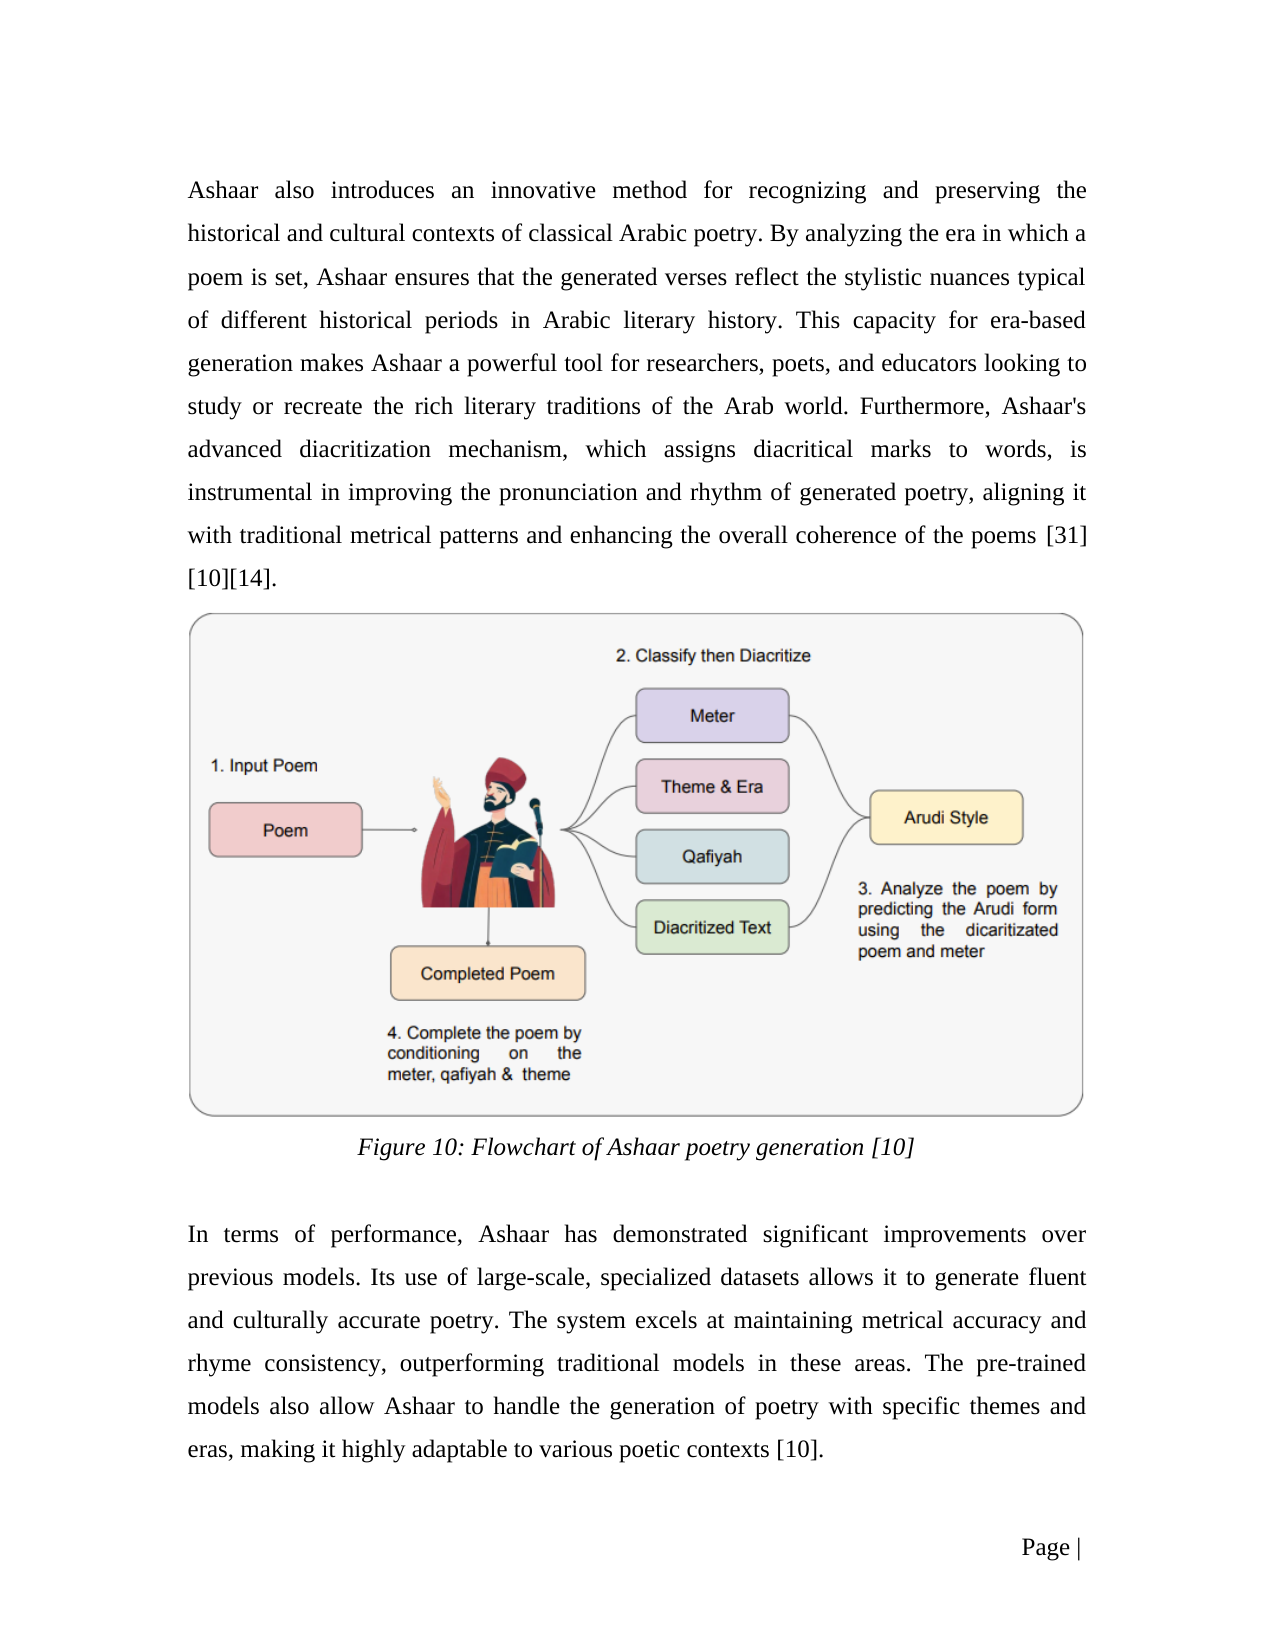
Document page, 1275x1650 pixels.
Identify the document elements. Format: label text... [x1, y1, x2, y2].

text Ashaar also introduces an innovative method for recognizing and preserving the historical and cultural contexts of classical Arabic poetry. By analyzing the era in which a poem is set, Ashaar ensures that the generated verses reflect the stylistic nuances typical of different historical periods in Arabic literary history. This capacity for era-based generation makes Ashaar a powerful tool for researchers, poets, and educators looking to study or recreate the rich literary traditions of the Arab world. Furthermore, Ashaar's advanced diacritization mechanism, which assigns diacritical marks to words, is instrumental in improving the pronunciation and rhythm of generated poetry, aligning it with traditional metrical patterns and enhancing the overall coherence of the poems [14]. [187, 175, 1087, 592]
picture [187, 606, 1088, 1118]
text In terms of performance, Ashaar has demonstrated significant improvements over previous models. Its use of large-scale, specialized datasets allows it to generate fluent and culturally accurate poetry. The system excels at maintaining metrical accuracy and rhyme consistency, outperforming traditional models in these areas. The pre-trained models also allow Ashaar to handle the generation of poetry with specific themes and eras, making it highly adaptable to various poetic contexts. [187, 1219, 1087, 1463]
text Figure : Flowchart of Ashaar poetry generation [187, 1132, 1087, 1161]
